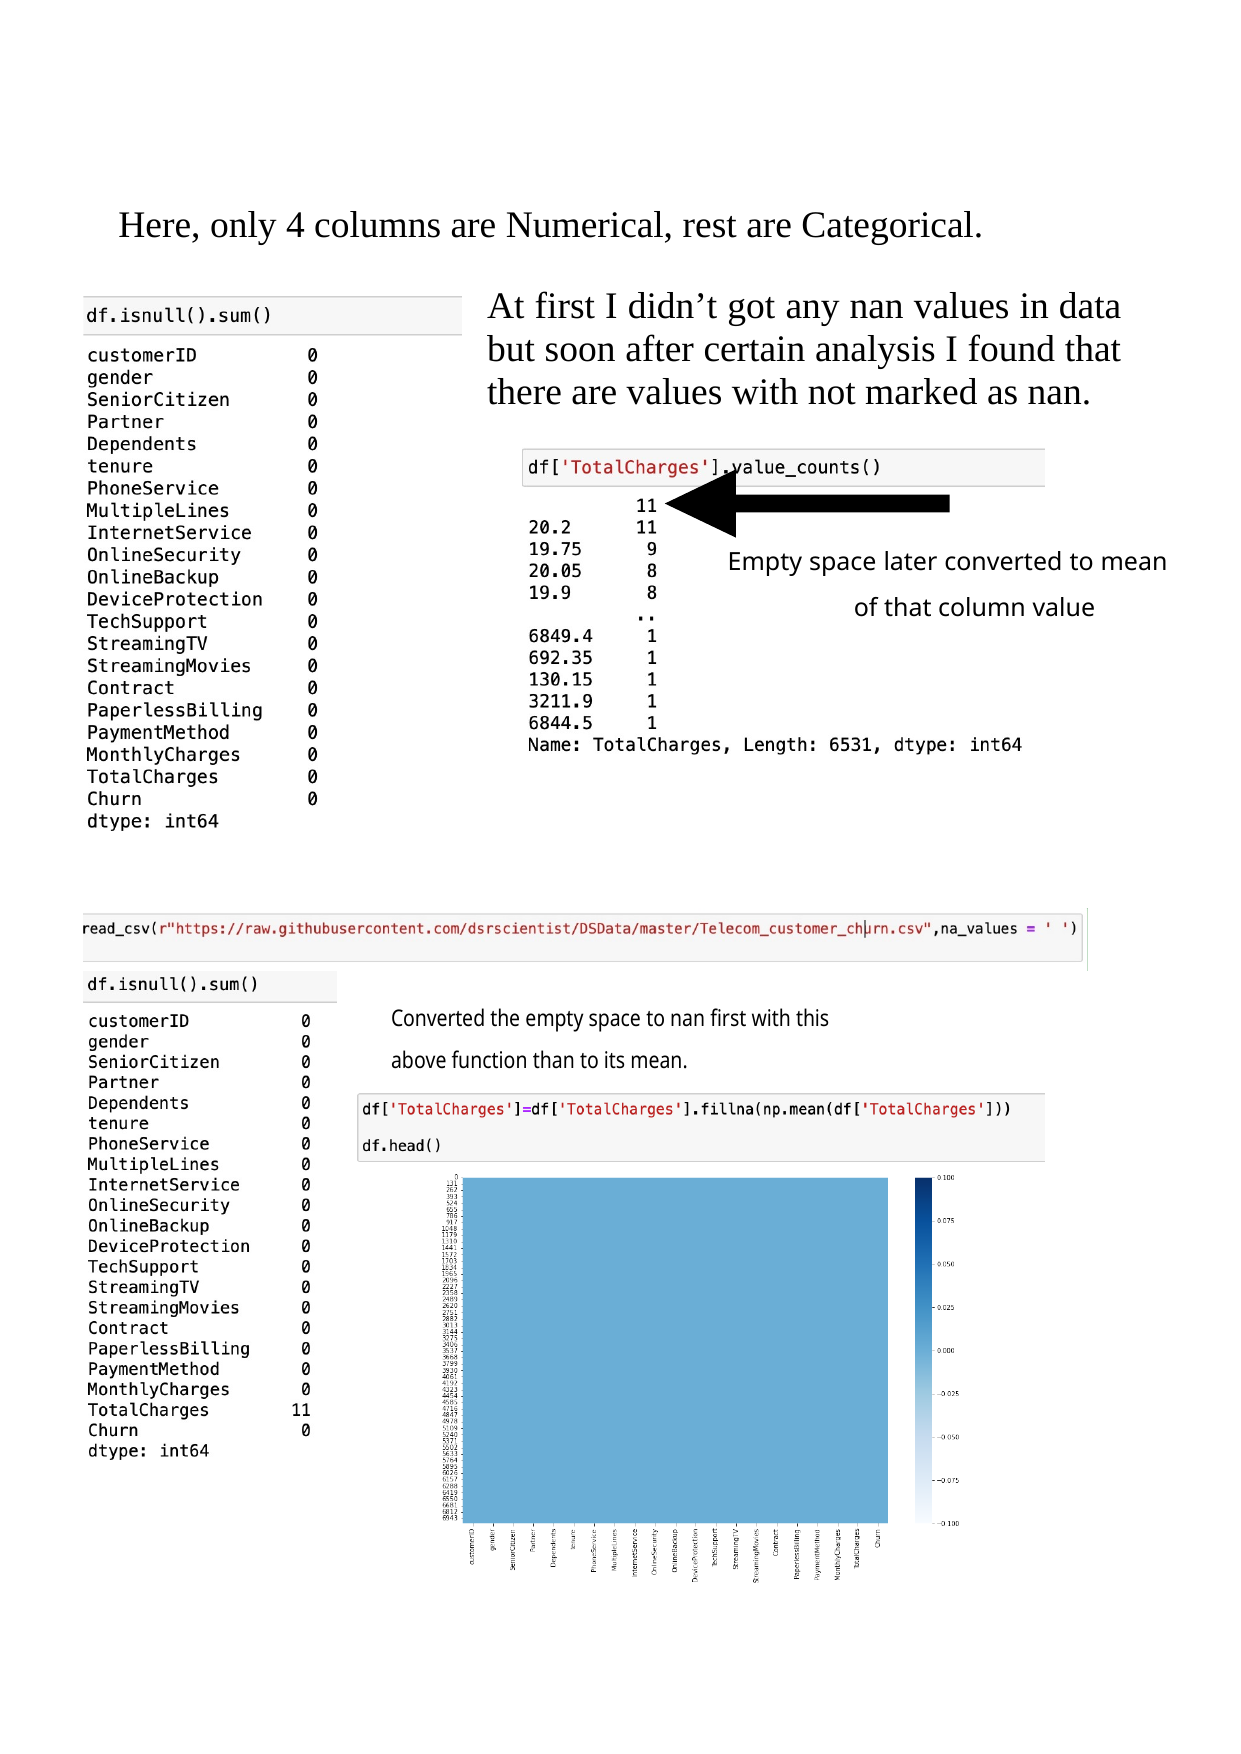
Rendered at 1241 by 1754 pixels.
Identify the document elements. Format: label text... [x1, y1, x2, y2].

text Empty space later converted to mean of that column value [727, 544, 1184, 623]
picture [442, 1174, 959, 1583]
picture [83, 296, 462, 831]
text At first I didn’t got any nan values in data but soon after certain analysis I found that there are values with not marked as nan. [487, 283, 1122, 413]
picture [83, 908, 1088, 1460]
text Here, only 4 columns are Numerical, rest are Categorical. [118, 203, 1184, 246]
picture [357, 1093, 1045, 1162]
picture [522, 447, 1045, 755]
